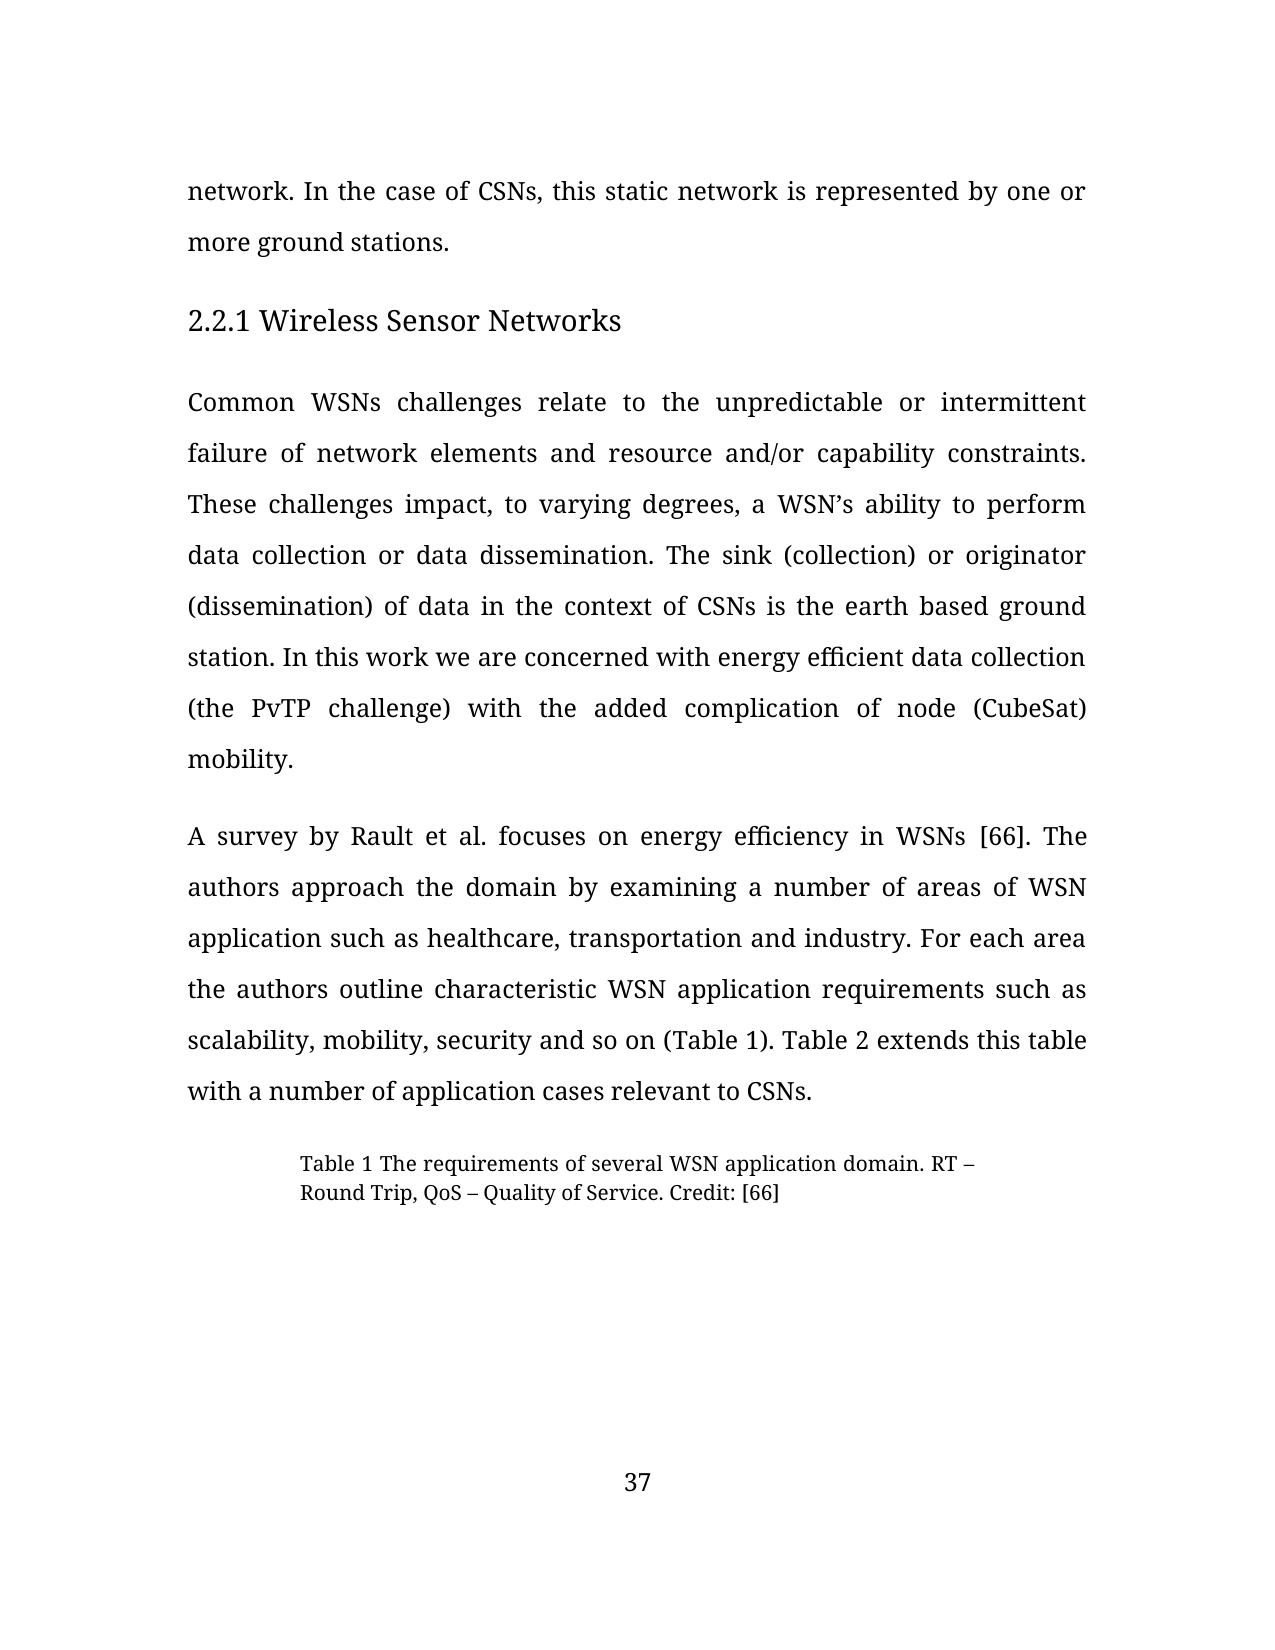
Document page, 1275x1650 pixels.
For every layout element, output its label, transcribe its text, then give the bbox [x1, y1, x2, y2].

subtitle Wireless Sensor Networks [187, 300, 1087, 340]
title Table 1 The requirements of several WSN application domain. RT – Round Trip, QoS – Quality of Service. Credit: [66] [300, 1149, 975, 1206]
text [187, 173, 1087, 258]
text Common WSNs challenges relate to the unpredictable or intermittent failure of network elements and resource and/or capability constraints. These challenges impact, to varying degrees, a WSN’s ability to perform data collection or data dissemination. The sink (collection) or originator (dissemination) of data in the context of CSNs is the earth based ground station. In this work we are concerned with energy efficient data collection (the PvTP challenge) with the added complication of node (CubeSat) mobility. [187, 385, 1087, 776]
text A survey by Rault et al. focuses on energy efficiency in WSNs [66]. The authors approach the domain by examining a number of areas of WSN application such as healthcare, transportation and industry. For each area the authors outline characteristic WSN application requirements such as scalability, mobility, security and so on (Table 1). Table 2 extends this table with a number of application cases relevant to CSNs. [187, 818, 1087, 1107]
